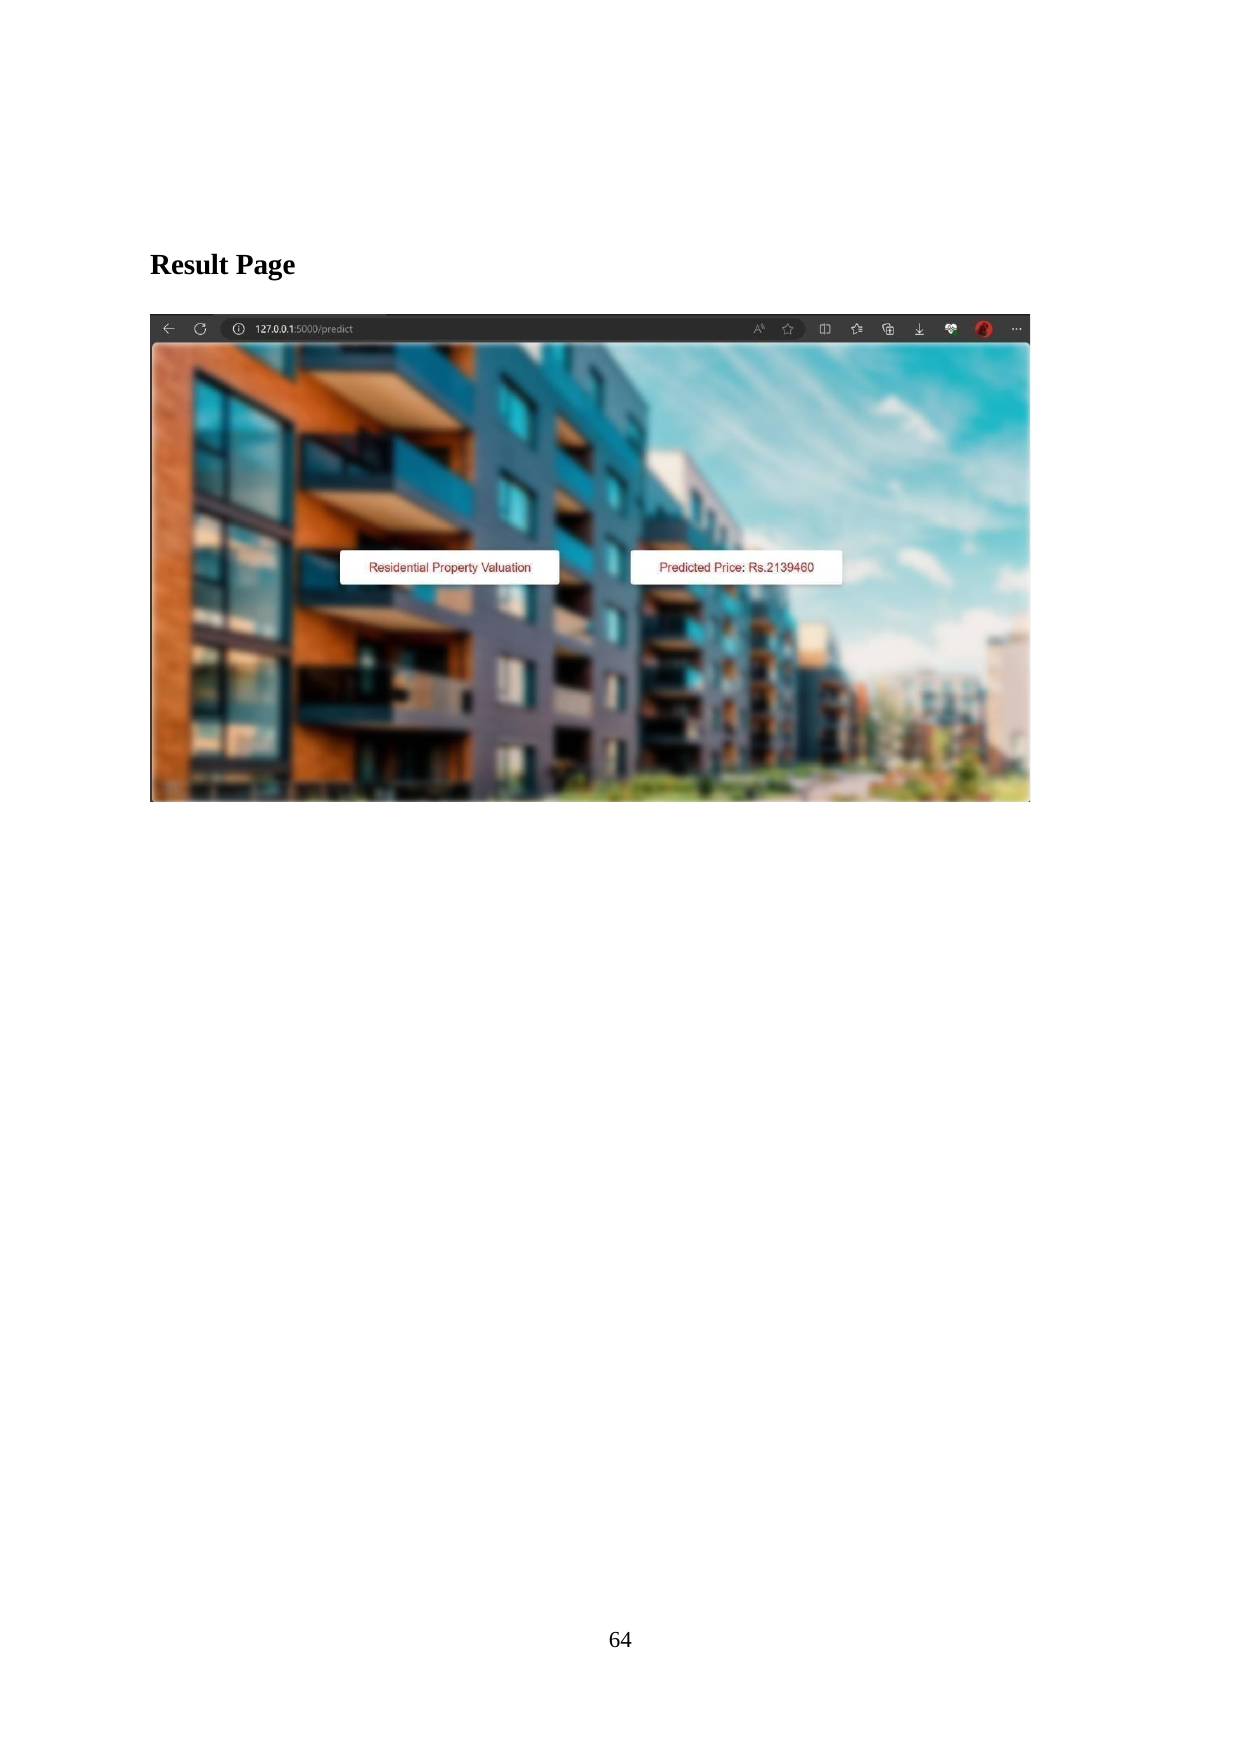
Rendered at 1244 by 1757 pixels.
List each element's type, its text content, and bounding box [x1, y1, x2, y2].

text Result Page [150, 247, 1179, 280]
picture [150, 314, 1031, 802]
